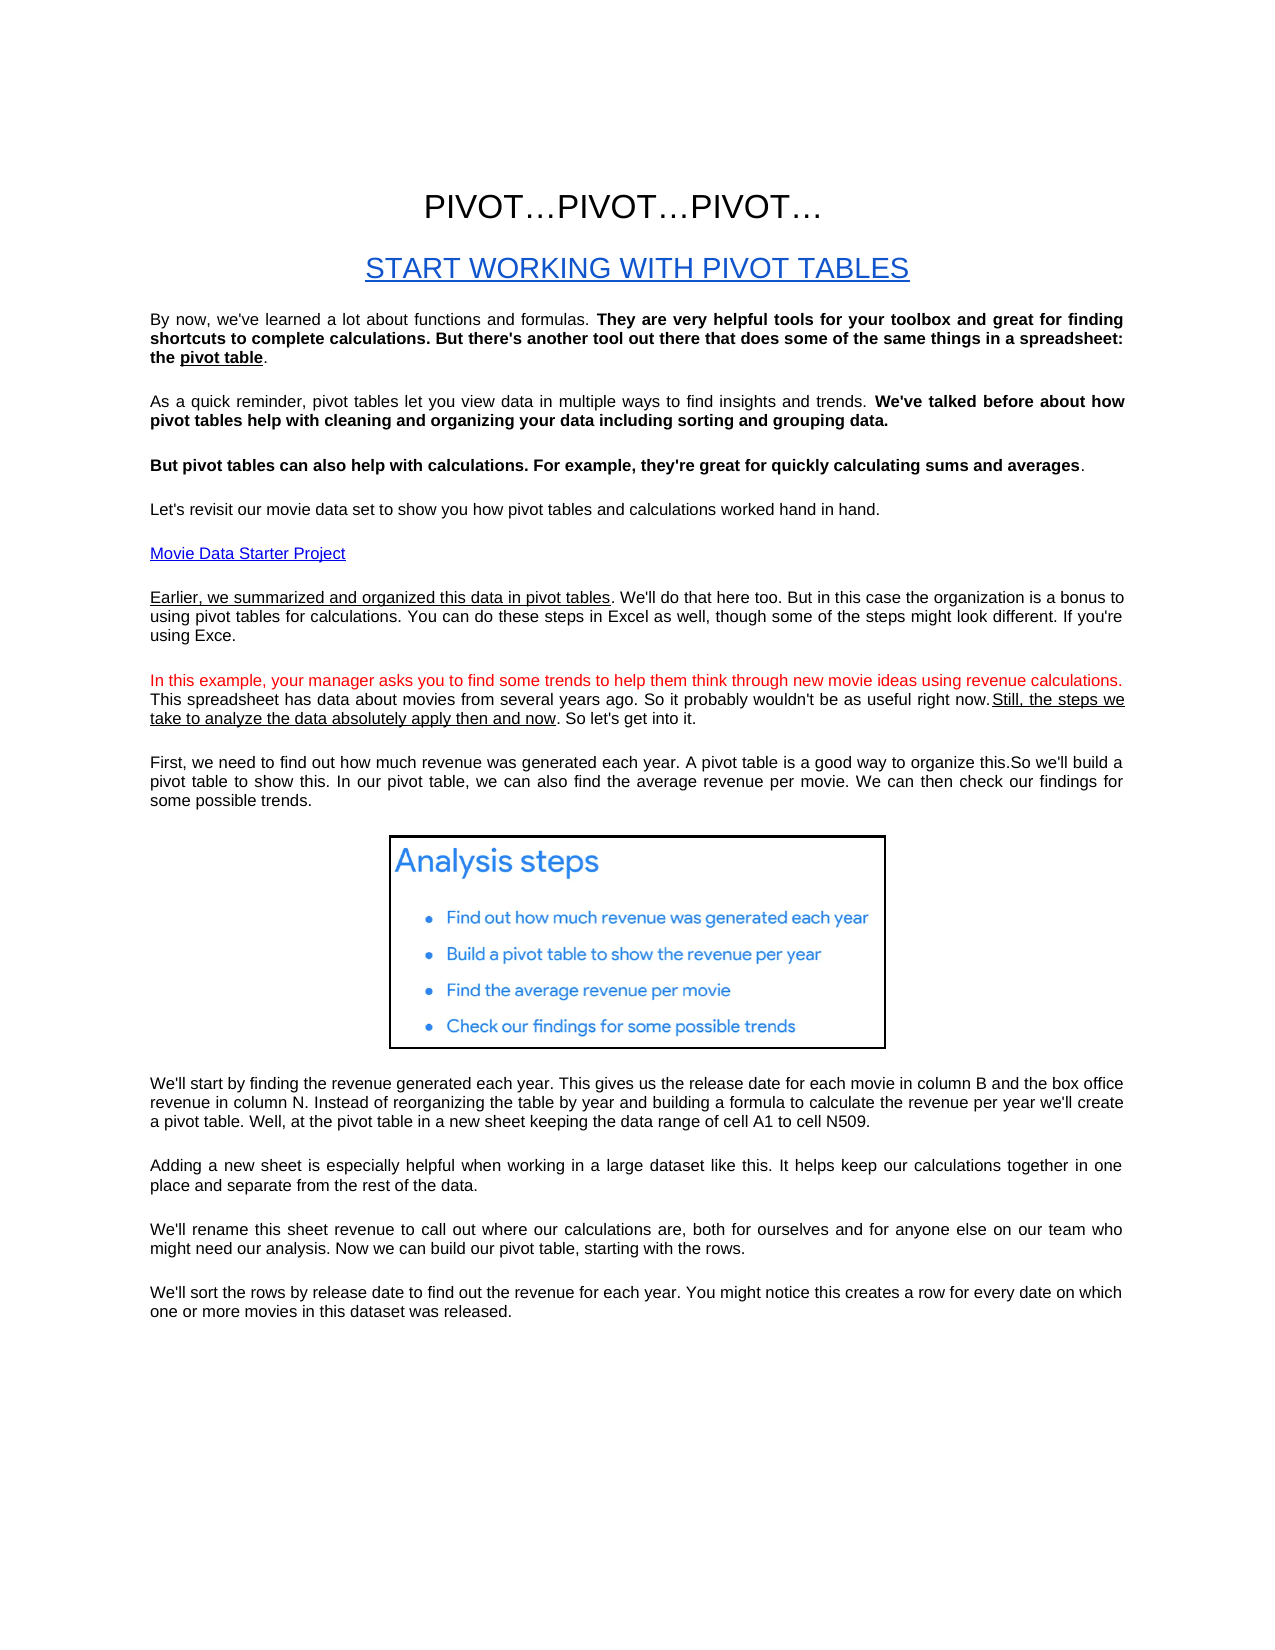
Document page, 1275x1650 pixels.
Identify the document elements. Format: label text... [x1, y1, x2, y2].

text Movie Data Starter Project [150, 544, 1125, 563]
subtitle PIVOT…PIVOT…PIVOT… [122, 187, 1125, 226]
text By now, we've learned a lot about functions and formulas. They are very helpful tools for your toolbox and great for finding shortcuts to complete calculations. But there's another tool out there that does some of the same things in a spreadsheet: the pivot table. [150, 309, 1125, 367]
text Let's revisit our movie data set to show you how pivot tables and calculations worked hand in hand. [150, 499, 1125, 519]
text We'll sort the rows by release date to find out the revenue for each year. You might notice this creates a row for every date on which one or more movies in this dataset was released. [150, 1283, 1125, 1321]
text But pivot tables can also help with calculations. For example, they're great for quickly calculating sums and averages. [150, 455, 1125, 474]
subtitle START WORKING WITH PIVOT TABLES [150, 251, 1125, 284]
text We'll rename this sheet revenue to call out where our calculations are, both for ourselves and for anyone else on our team who might need our analysis. Now we can build our pivot table, starting with the rows. [150, 1219, 1125, 1258]
text First, we need to find out how much revenue was generated each year. A pivot table is a good way to organize this.So we'll build a pivot table to show this. In our pivot table, we can also find the average revenue per movie. We can then check our findings for some possible trends. [150, 753, 1125, 810]
text We'll start by finding the revenue generated each year. This gives us the release date for each movie in column B and the box office revenue in column N. Instead of reorganizing the table by year and building a formula to calculate the revenue per year we'll create a pivot table. Well, at the pivot table in a new sheet keeping the data range of cell A1 to cell N509. [150, 1074, 1125, 1131]
text Adding a new sheet is especially helpful when working in a large dataset like this. It helps keep our calculations together in one place and separate from the rest of the data. [150, 1156, 1125, 1194]
text As a quick reminder, pivot tables let you view data in multiple ways to find insights and trends. We've talked before about how pivot tables help with cleaning and organizing your data including sorting and grouping data. [150, 392, 1125, 430]
text Earlier, we summarized and organized this data in pivot tables. We'll do that here too. But in this case the organization is a bonus to using pivot tables for calculations. You can do these steps in Excel as well, though some of the steps might look different. If you're using Exce. [150, 588, 1125, 645]
picture [391, 838, 884, 1047]
text In this example, your manager asks you to find some trends to help them think through new movie ideas using revenue calculations. This spreadsheet has data about movies from several years ago. So it probably wouldn't be as useful right now.Still, the steps we take to analyze the data absolutely apply then and now. So let's get into it. [150, 670, 1125, 728]
